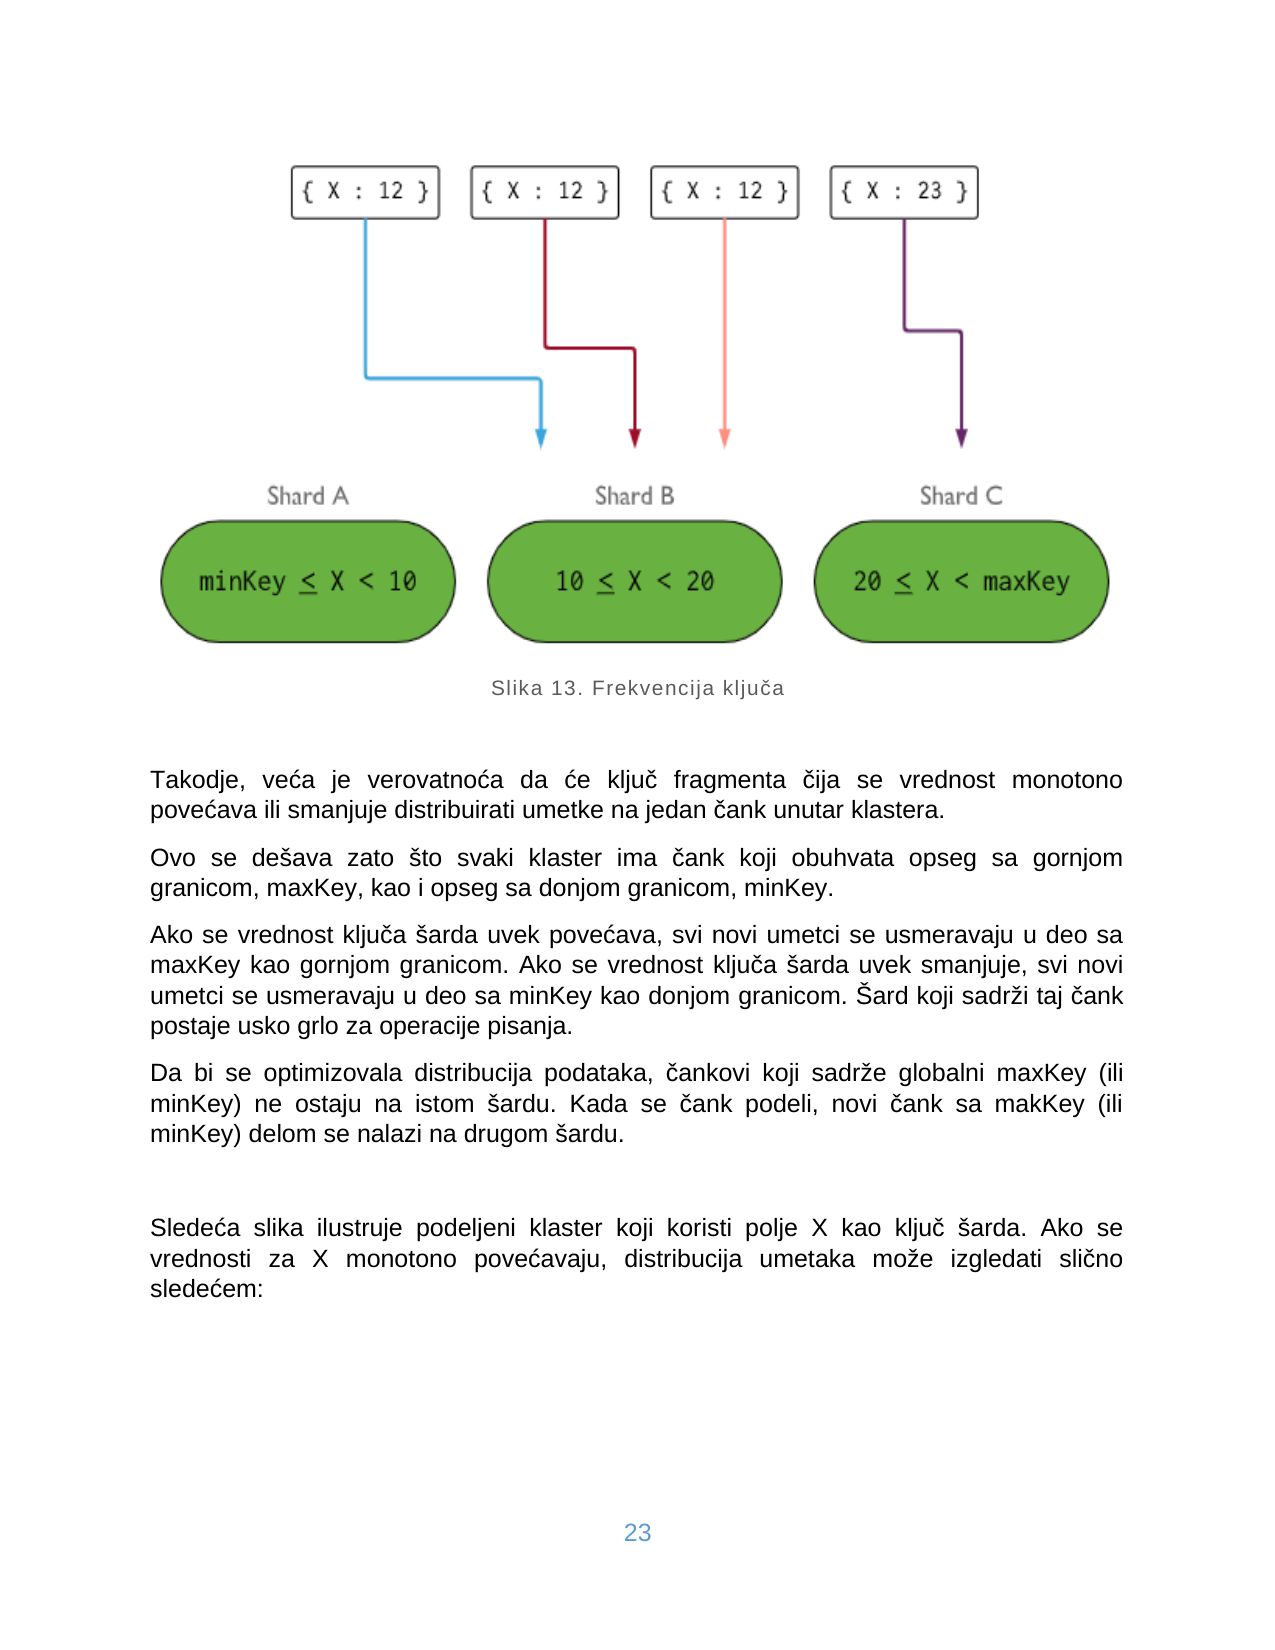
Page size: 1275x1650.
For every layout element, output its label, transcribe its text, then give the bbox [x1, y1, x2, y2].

text Da bi se optimizovala distribucija podataka, čankovi koji sadrže globalni maxKey (ili minKey) ne ostaju na istom šardu. Kada se čank podeli, novi čank sa makKey (ili minKey) delom se nalazi na drugom šardu. [150, 1058, 1125, 1148]
text Takodje, veća je verovatnoća da će ključ fragmenta čija se vrednost monotono povećava ili smanjuje distribuirati umetke na jedan čank unutar klastera. [150, 765, 1125, 824]
text Sledeća slika ilustruje podeljeni klaster koji koristi polje X kao ključ šarda. Ako se vrednosti za X monotono povećavaju, distribucija umetaka može izgledati slično sledećem: [150, 1213, 1125, 1303]
picture [150, 150, 1121, 658]
text Ovo se dešava zato što svaki klaster ima čank koji obuhvata opseg sa gornjom granicom, maxKey, kao i opseg sa donjom granicom, minKey. [150, 843, 1125, 902]
text Ako se vrednost ključa šarda uvek povećava, svi novi umetci se usmeravaju u deo sa maxKey kao gornjom granicom. Ako se vrednost ključa šarda uvek smanjuje, svi novi umetci se usmeravaju u deo sa minKey kao donjom granicom. Šard koji sadrži taj čank postaje usko grlo za operacije pisanja. [150, 920, 1125, 1040]
subtitle Slika 13. Frekvencija ključa [150, 676, 1125, 700]
